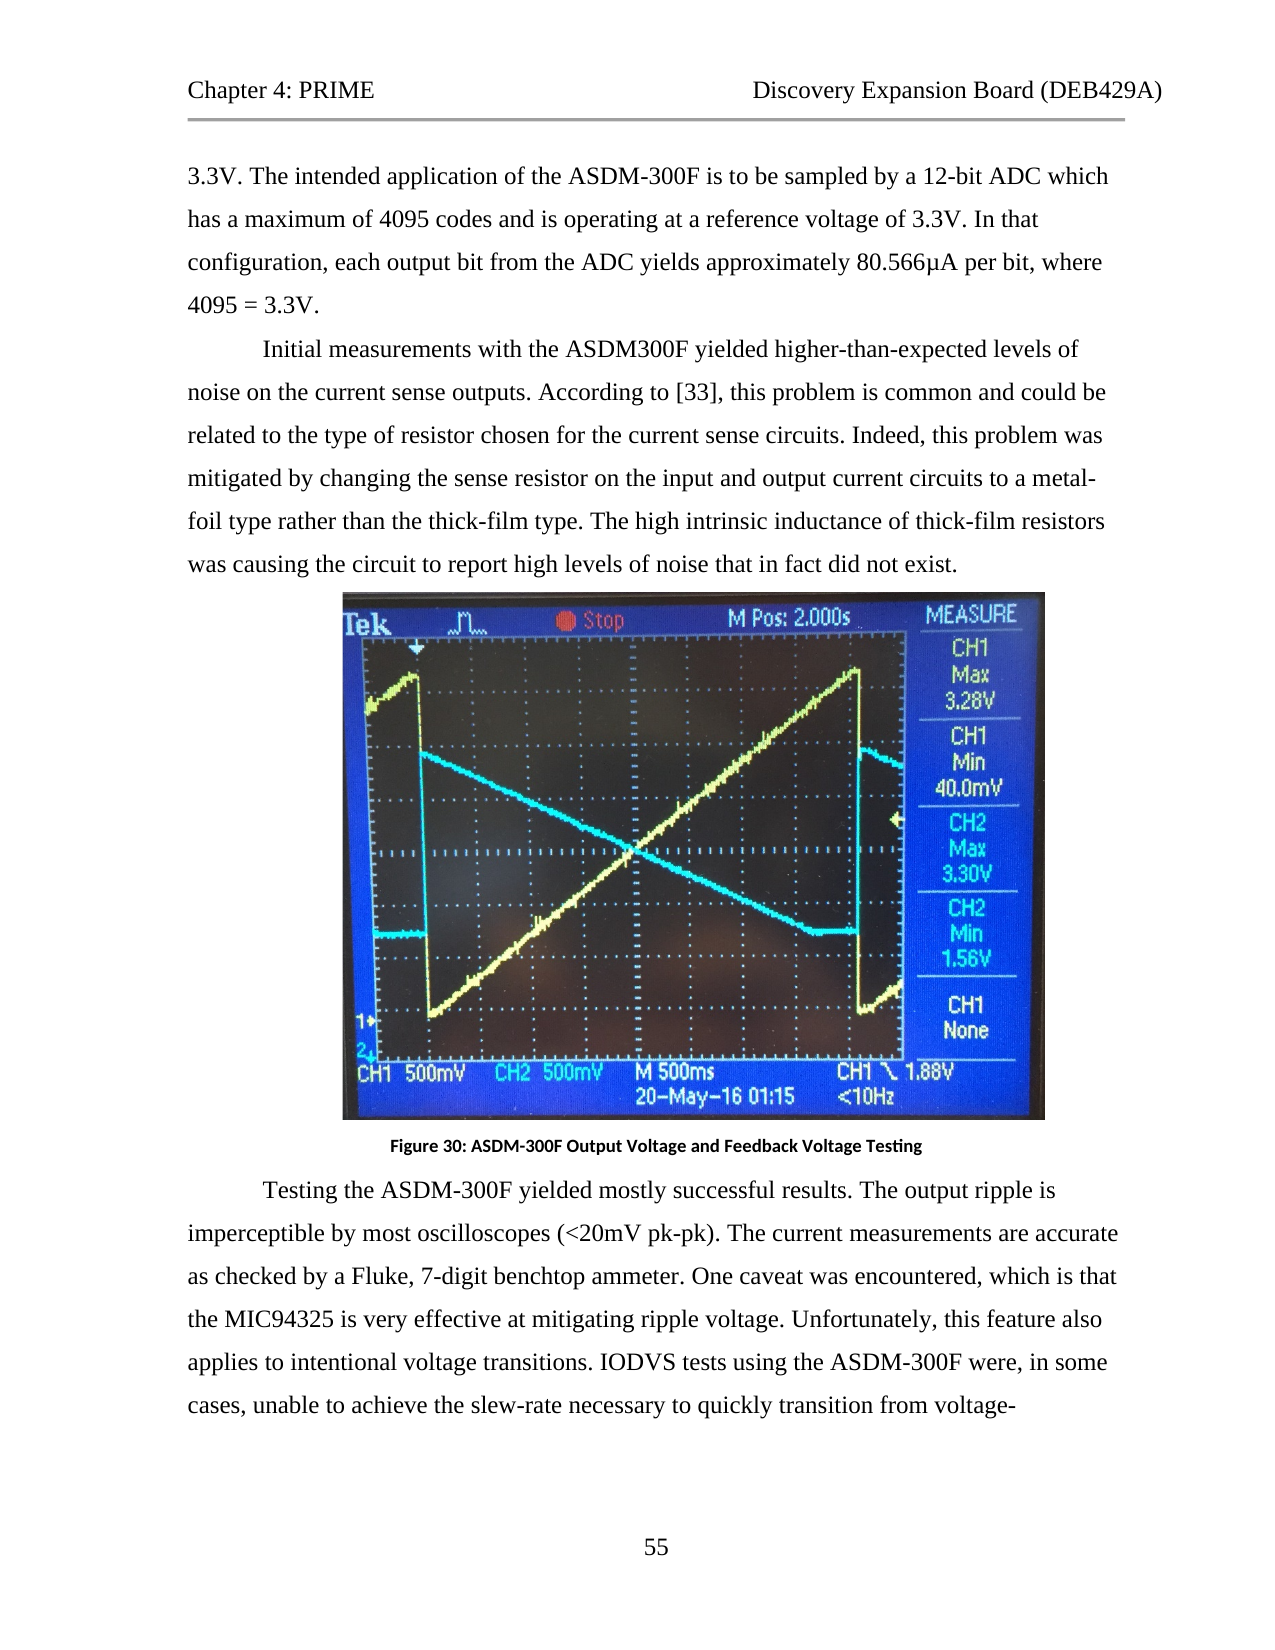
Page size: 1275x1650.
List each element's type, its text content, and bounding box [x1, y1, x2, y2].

picture [342, 592, 1045, 1120]
text Initial measurements with the ASDM300F yielded higher-than-expected levels of noise on the current sense outputs. According to , this problem is common and could be related to the type of resistor chosen for the current sense circuits. Indeed, this problem was mitigated by changing the sense resistor on the input and output current circuits to a metal-foil type rather than the thick-film type. The high intrinsic inductance of thick-film resistors was causing the circuit to report high levels of noise that in fact did not exist. [187, 334, 1125, 578]
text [187, 161, 1125, 319]
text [187, 1175, 1125, 1419]
text Figure 30: ASDM-300F Output Voltage and Feedback Voltage Testing [187, 1134, 1125, 1157]
